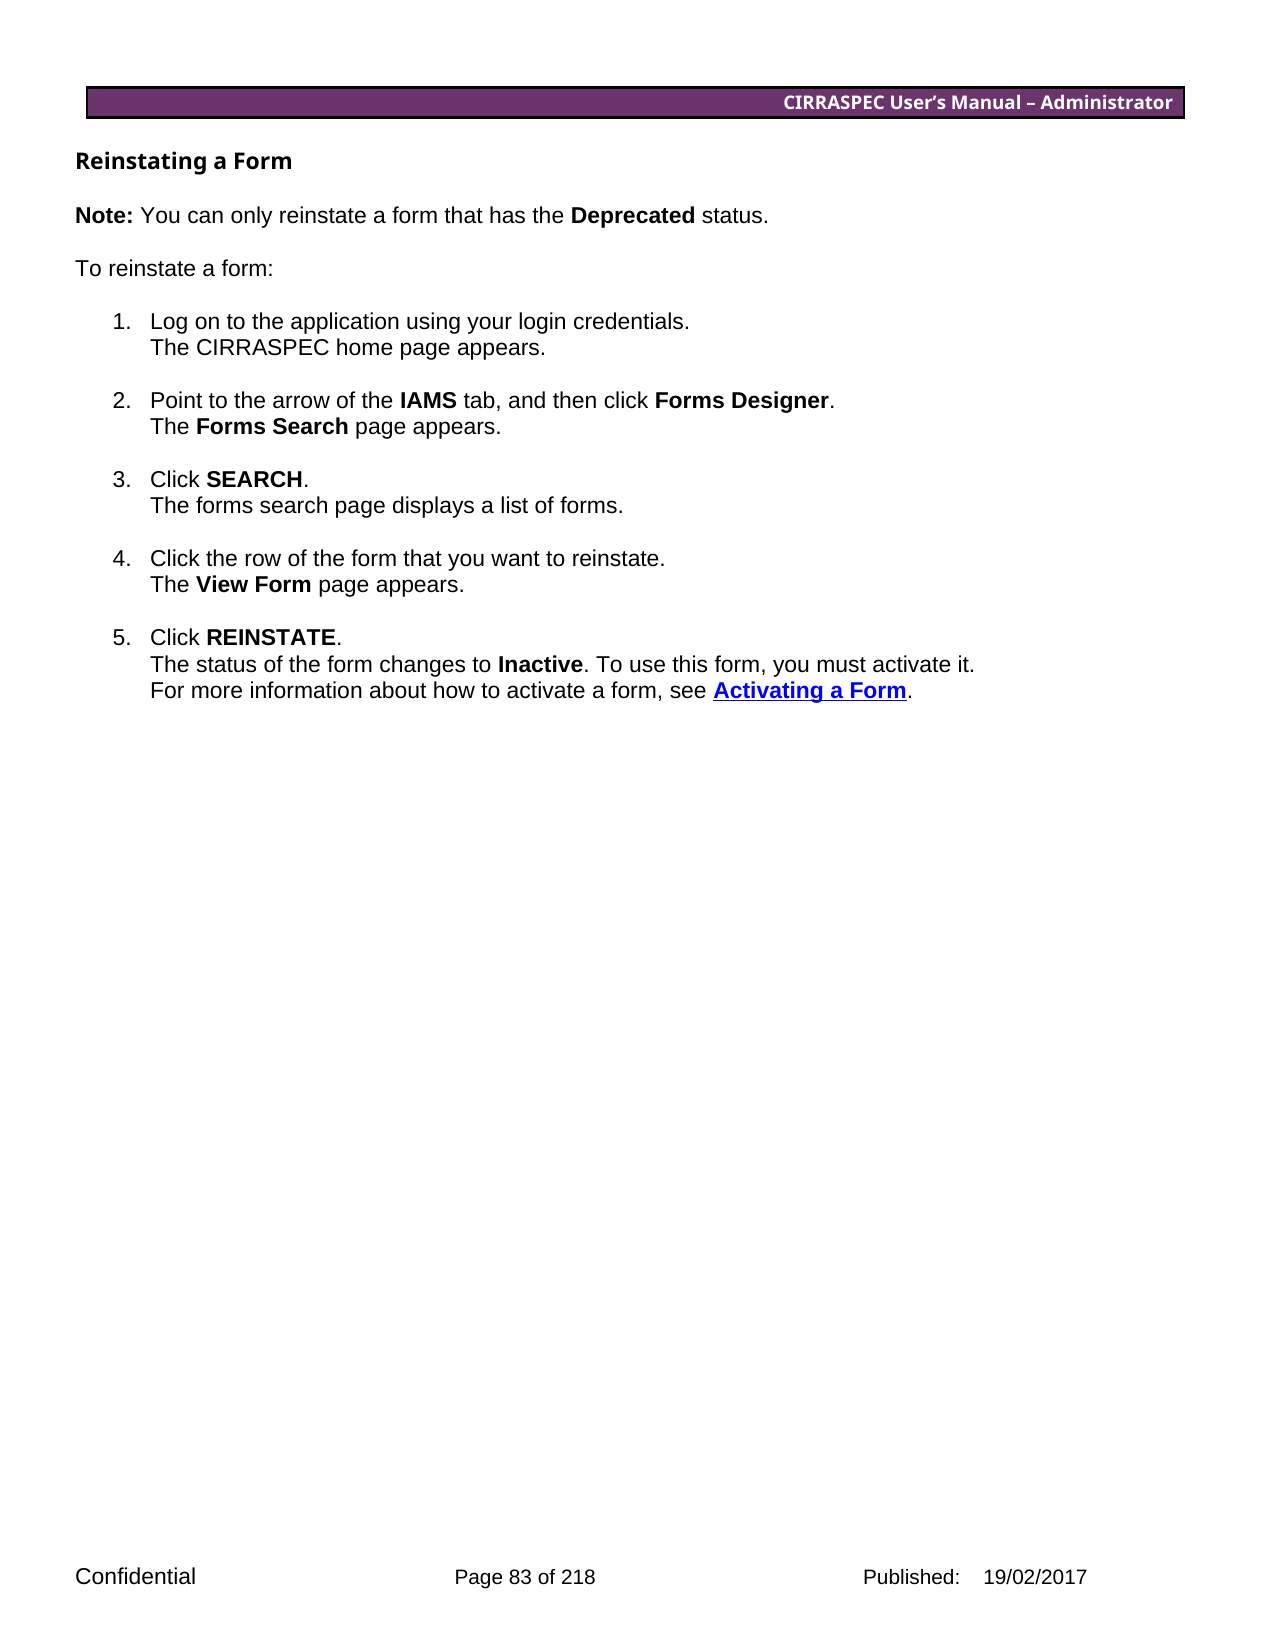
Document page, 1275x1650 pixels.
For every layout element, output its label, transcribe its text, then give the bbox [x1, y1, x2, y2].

text The View Form page appears. [150, 571, 1124, 598]
list Click REINSTATE. [112, 624, 1124, 651]
text To reinstate a form: [75, 255, 1181, 308]
list Click SEARCH. [112, 466, 1124, 492]
list Log on to the application using your login credentials. [112, 308, 1181, 334]
list Point to the arrow of the IAMS tab, and then click Forms Designer. [112, 387, 1181, 413]
text Note: You can only reinstate a form that has the Deprecated status. [75, 202, 1106, 229]
list Click the row of the form that you want to reinstate. [112, 545, 1124, 571]
text The forms search page displays a list of forms. [150, 492, 1124, 519]
text The status of the form changes to Inactive. To use this form, you must activate it. [150, 651, 1181, 677]
text The CIRRASPEC home page appears. [150, 334, 1181, 361]
subtitle Reinstating a Form [75, 145, 1181, 176]
text For more information about how to activate a form, see Activating a Form. [150, 677, 1181, 703]
text The Forms Search page appears. [150, 413, 1124, 440]
